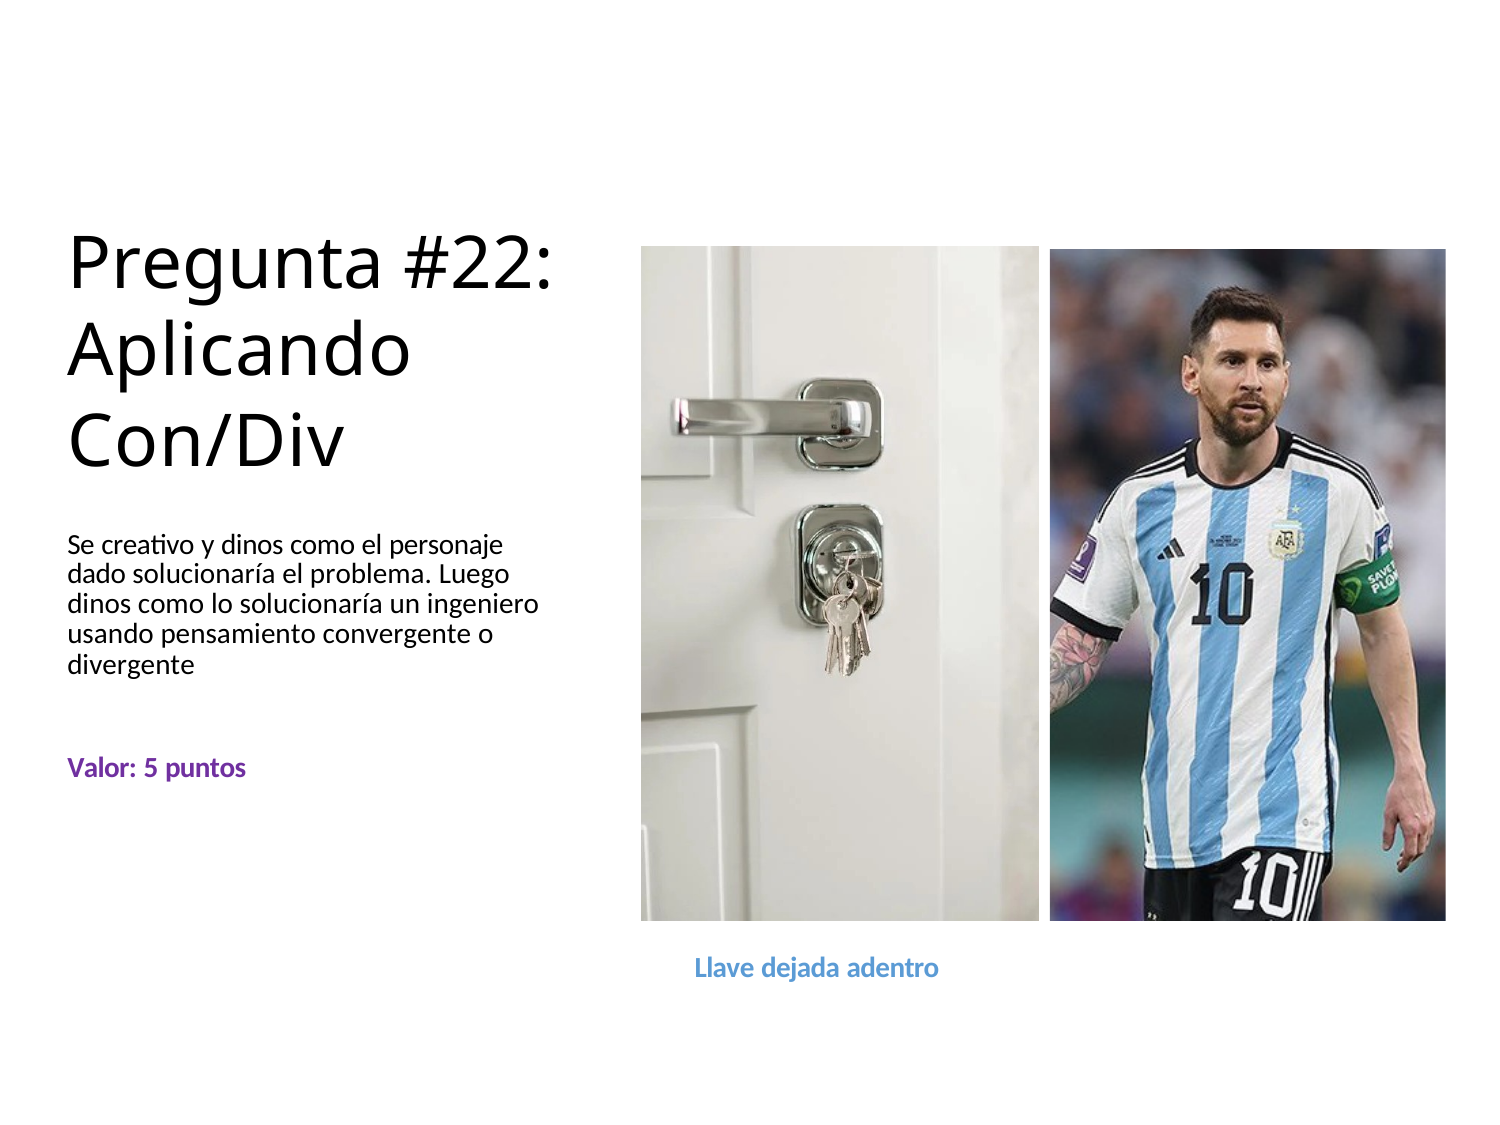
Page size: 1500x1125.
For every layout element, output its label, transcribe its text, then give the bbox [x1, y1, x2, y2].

text Pregunta #22: Aplicando Con/Div [67, 216, 565, 487]
text Se creativo y dinos como el personaje dado solucionaría el problema. Luego dinos como lo solucionaría un ingeniero usando pensamiento convergente o divergente [67, 530, 565, 681]
picture [1049, 249, 1446, 921]
text Llave dejada adentro [694, 949, 1500, 984]
picture [641, 246, 1039, 921]
text Valor: 5 puntos [67, 749, 565, 784]
